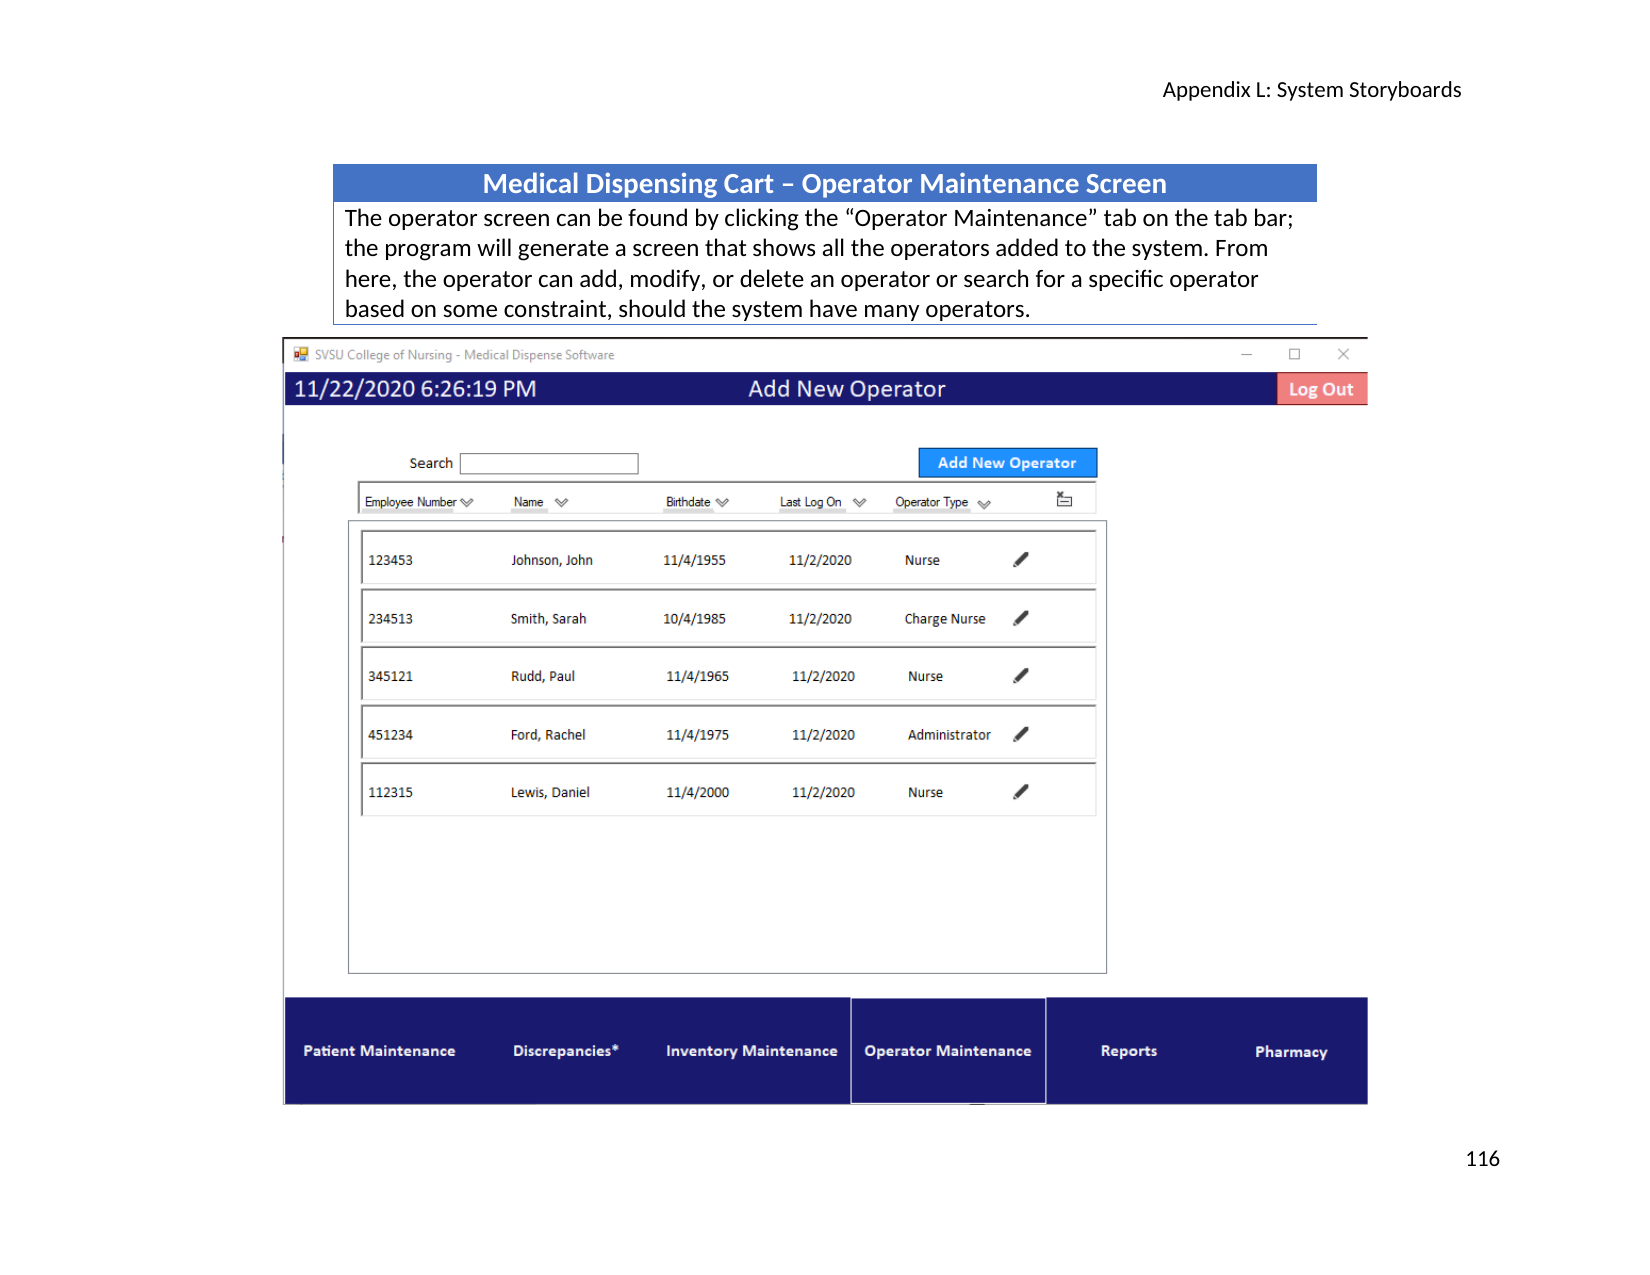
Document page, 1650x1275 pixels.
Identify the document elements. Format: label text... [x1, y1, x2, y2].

table_cell The operator screen can be found by clicking the “Operator Maintenance” tab on the tab bar; the program will generate a screen that shows all the operators added to the system. From here, the operator can add, modify, or delete an operator or search for a specific operator based on some constraint, should the system have many operators. [334, 202, 1317, 324]
table_header Medical Dispensing Cart – Operator Maintenance Screen [334, 165, 1317, 201]
picture [282, 337, 1368, 1105]
